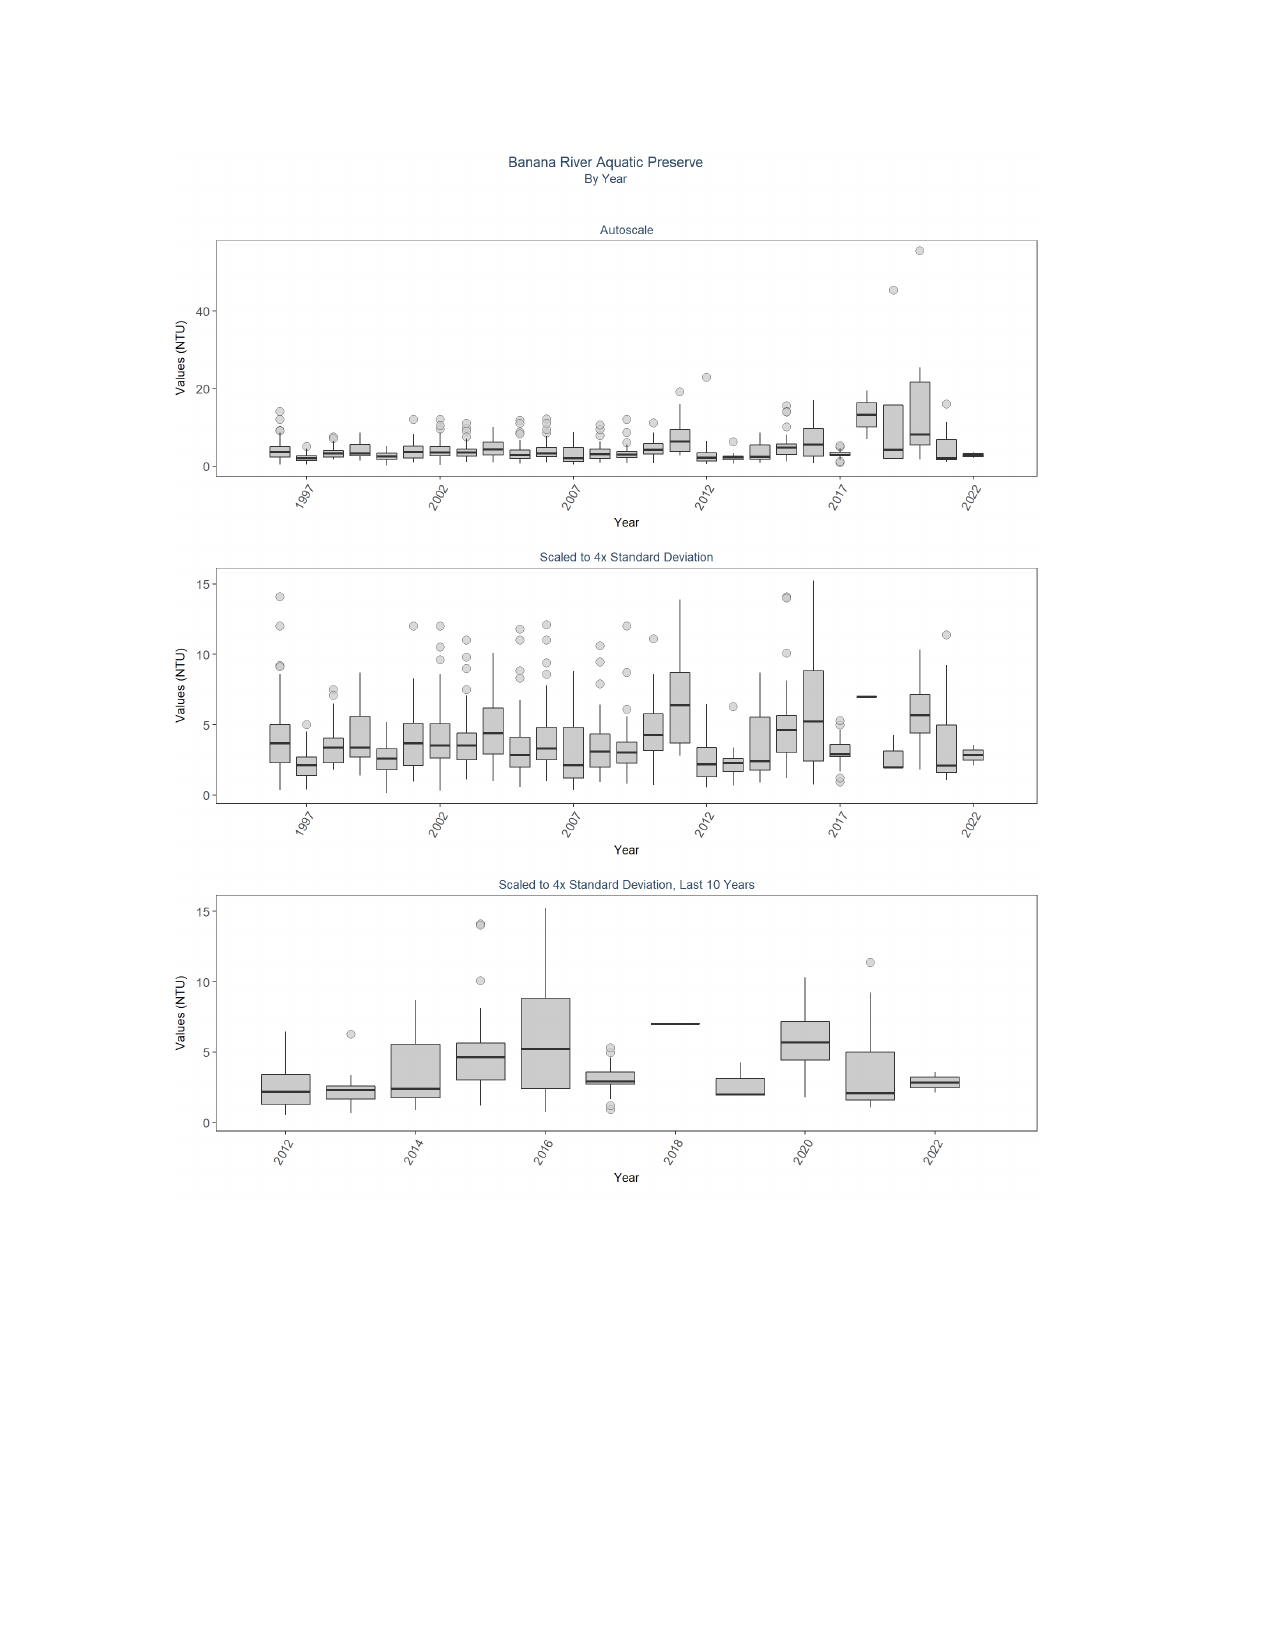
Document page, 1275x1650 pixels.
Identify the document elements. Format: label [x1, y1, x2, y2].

picture [168, 150, 1044, 1200]
